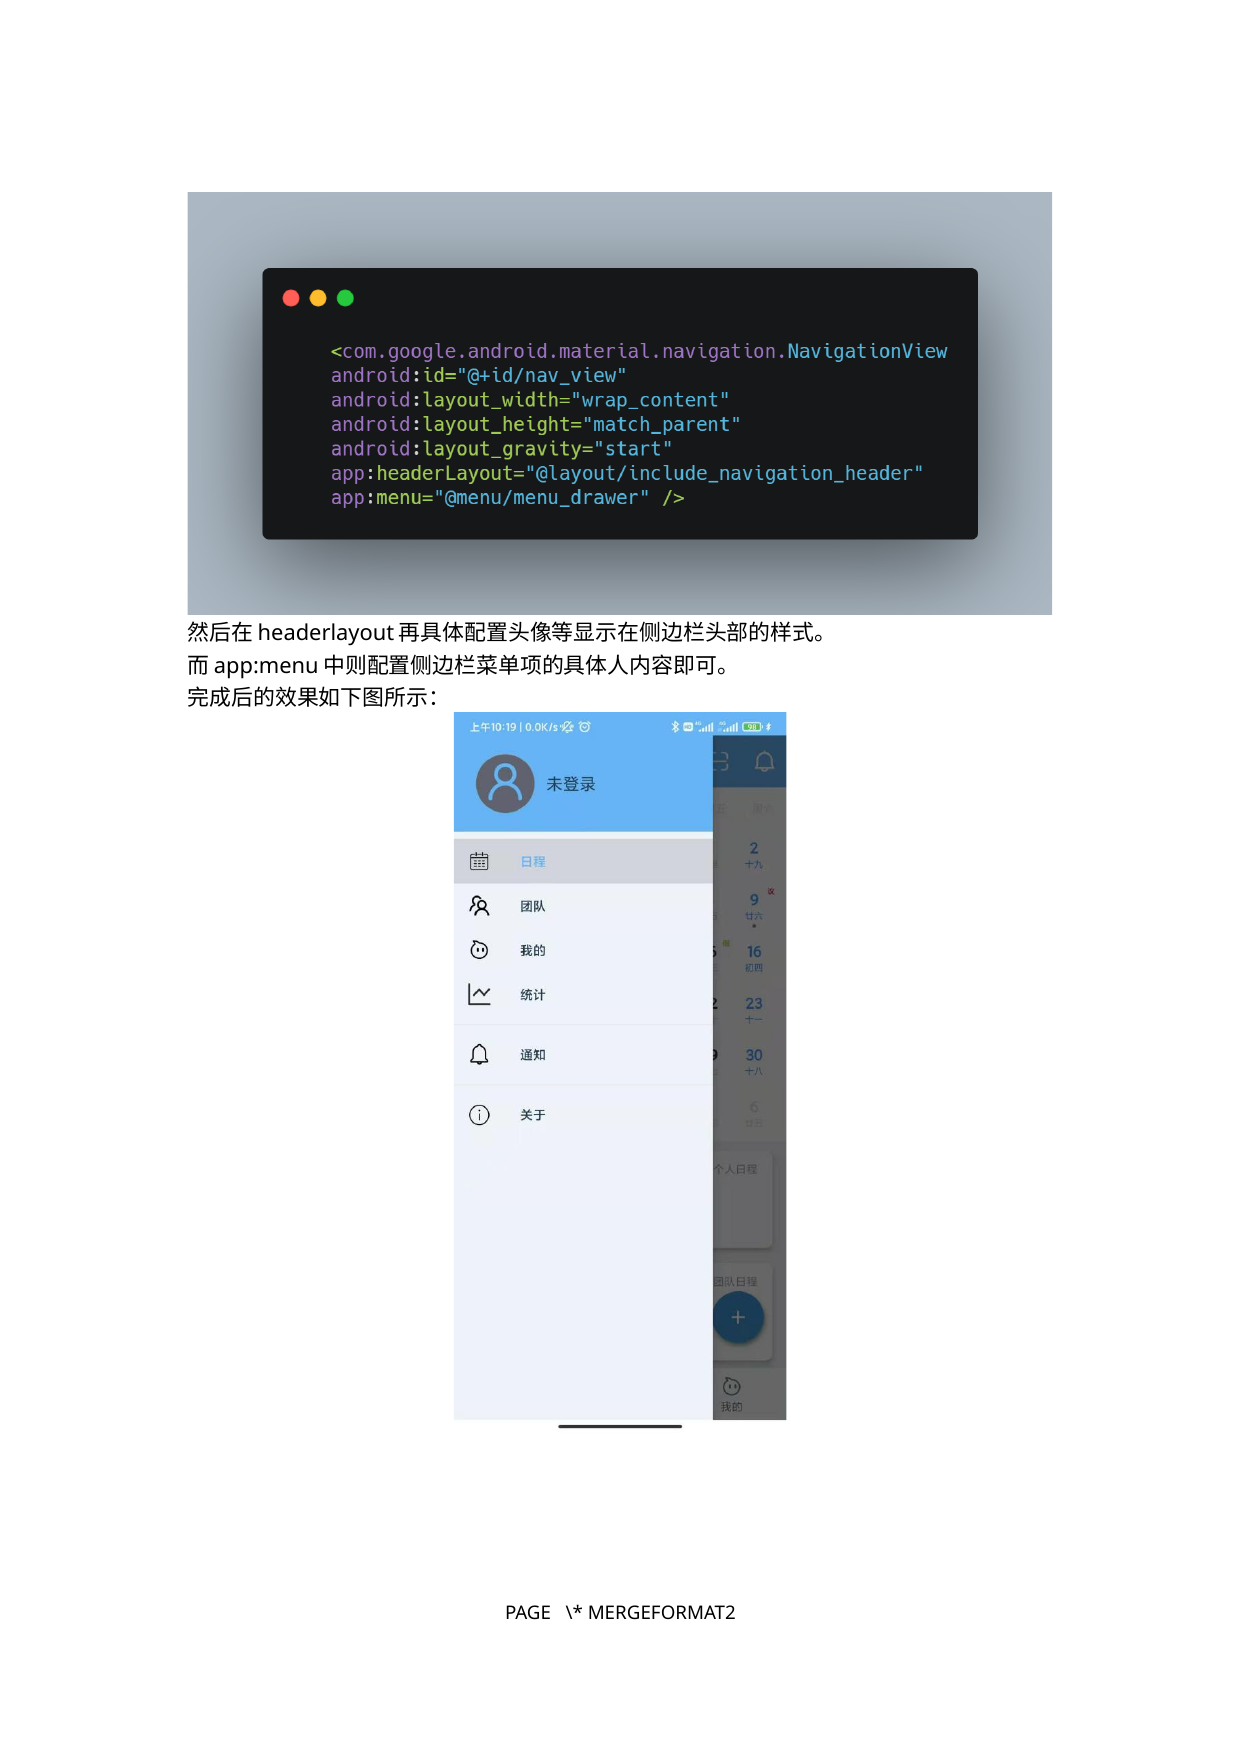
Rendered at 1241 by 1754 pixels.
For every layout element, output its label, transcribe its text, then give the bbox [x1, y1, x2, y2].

picture [453, 712, 787, 1433]
picture [187, 192, 1053, 615]
text 而app:menu中则配置侧边栏菜单项的具体人内容即可。 [187, 647, 1053, 680]
text 完成后的效果如下图所示： [187, 680, 1053, 712]
text 然后在headerlayout再具体配置头像等显示在侧边栏头部的样式。 [187, 615, 1053, 647]
